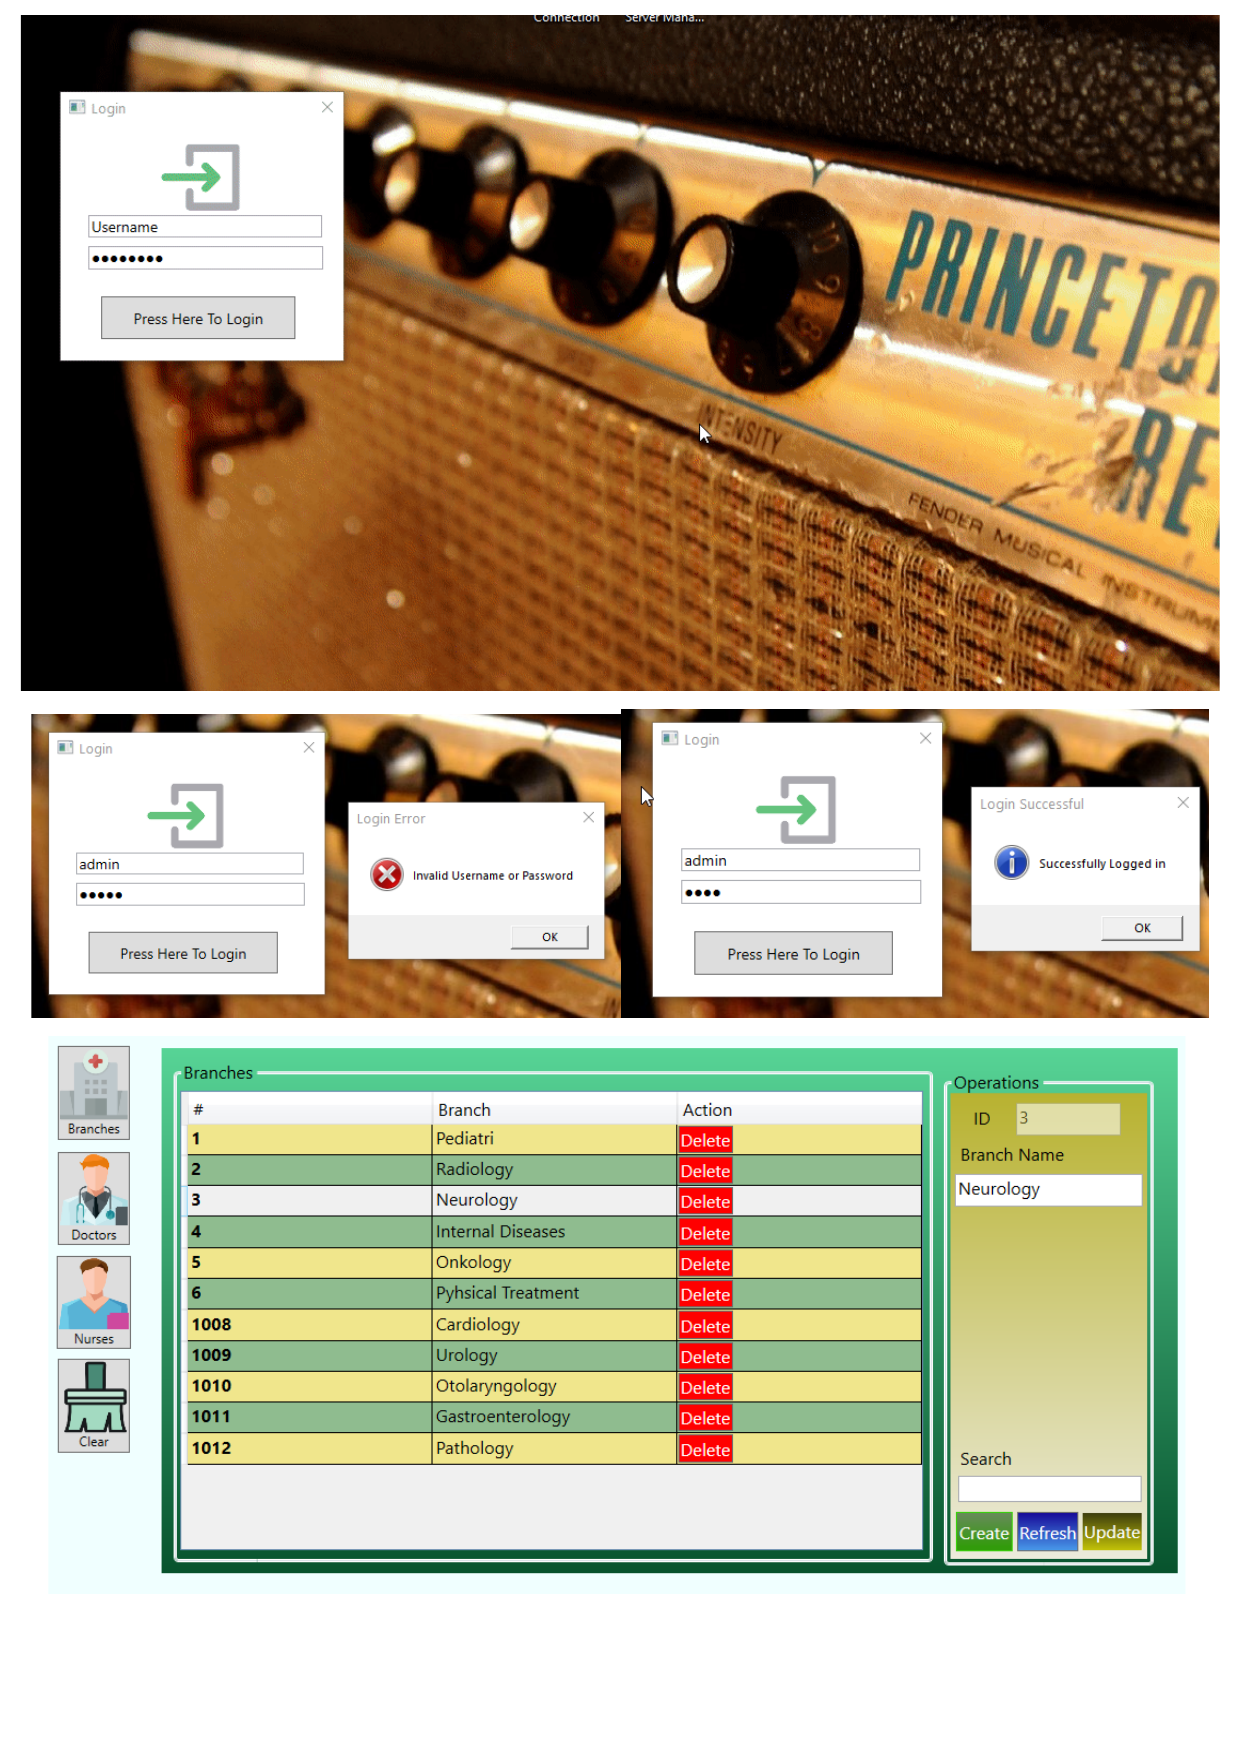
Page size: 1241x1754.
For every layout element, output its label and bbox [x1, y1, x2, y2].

picture [31, 709, 1209, 1018]
picture [20, 15, 1220, 691]
picture [48, 1036, 1192, 1594]
